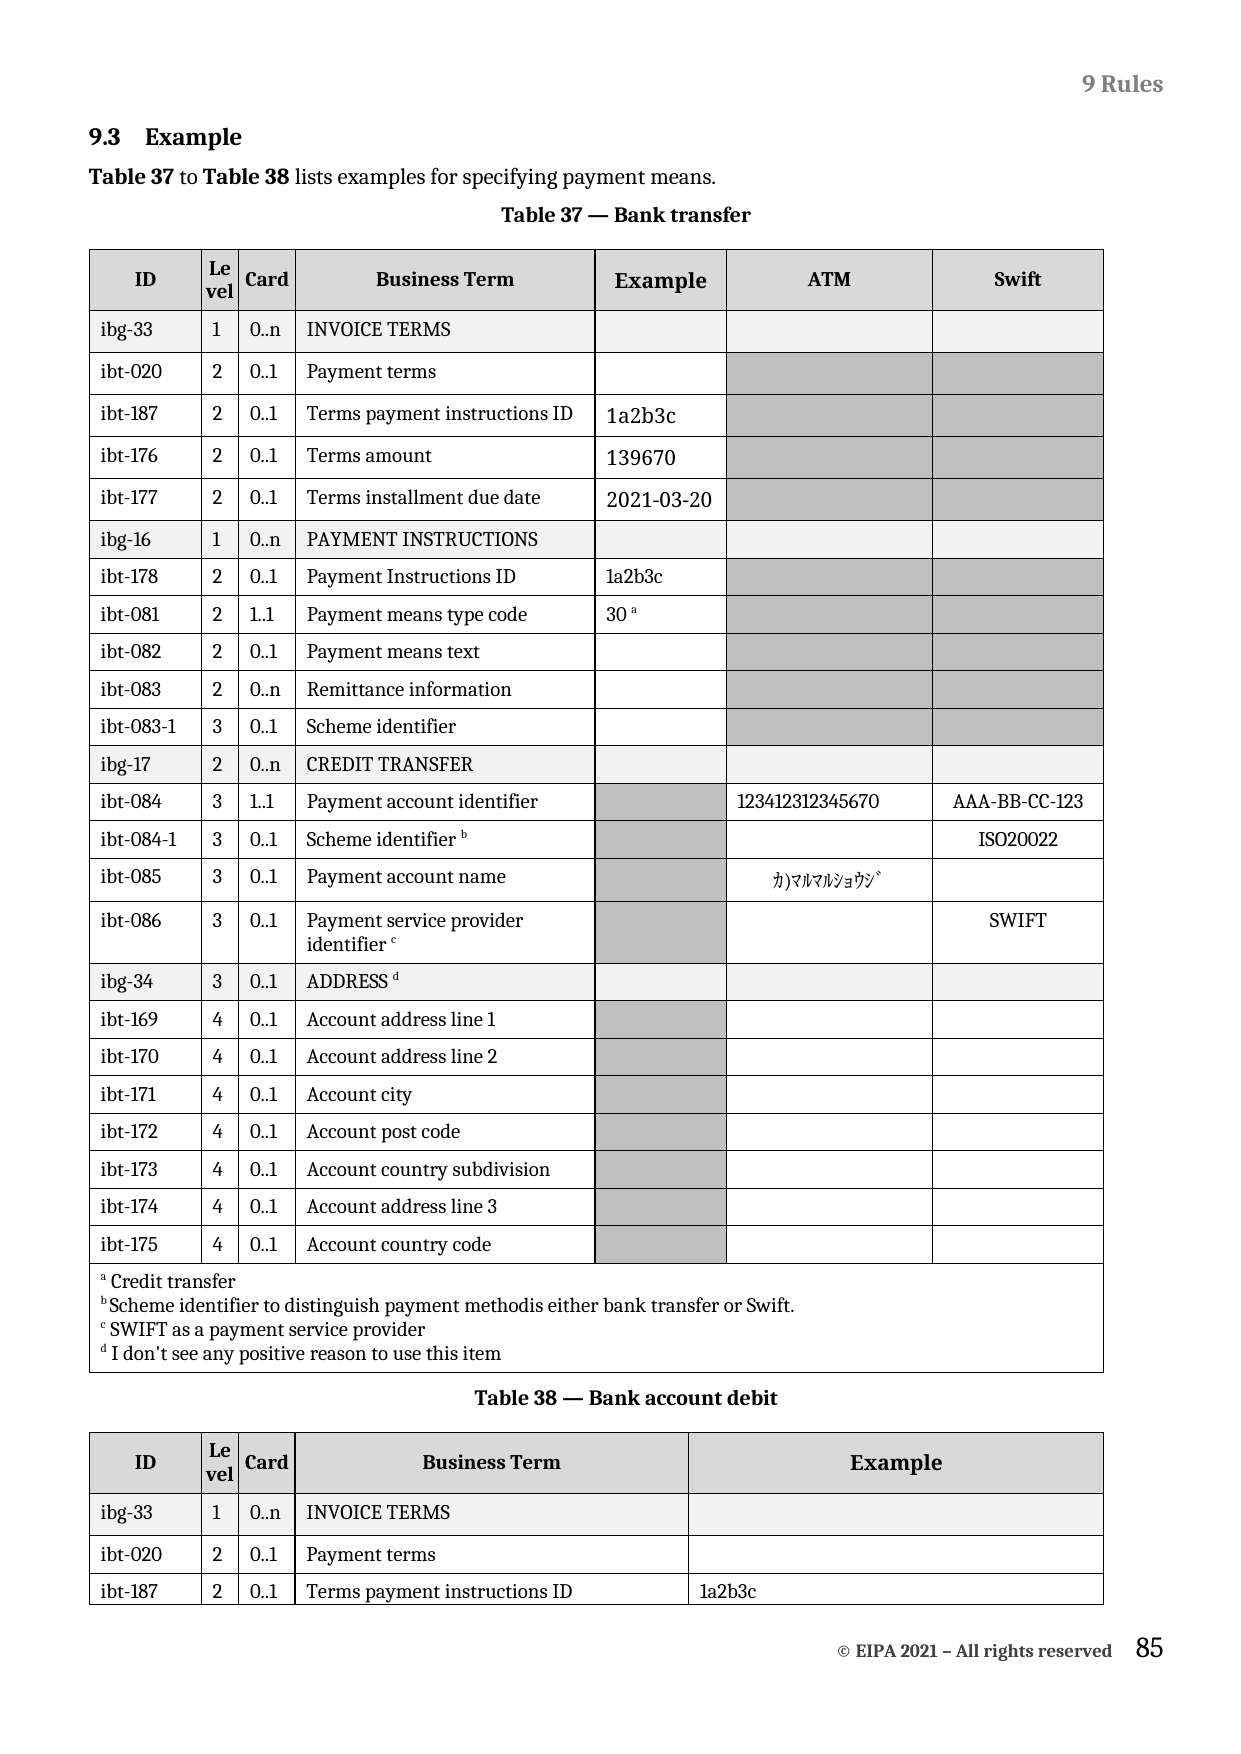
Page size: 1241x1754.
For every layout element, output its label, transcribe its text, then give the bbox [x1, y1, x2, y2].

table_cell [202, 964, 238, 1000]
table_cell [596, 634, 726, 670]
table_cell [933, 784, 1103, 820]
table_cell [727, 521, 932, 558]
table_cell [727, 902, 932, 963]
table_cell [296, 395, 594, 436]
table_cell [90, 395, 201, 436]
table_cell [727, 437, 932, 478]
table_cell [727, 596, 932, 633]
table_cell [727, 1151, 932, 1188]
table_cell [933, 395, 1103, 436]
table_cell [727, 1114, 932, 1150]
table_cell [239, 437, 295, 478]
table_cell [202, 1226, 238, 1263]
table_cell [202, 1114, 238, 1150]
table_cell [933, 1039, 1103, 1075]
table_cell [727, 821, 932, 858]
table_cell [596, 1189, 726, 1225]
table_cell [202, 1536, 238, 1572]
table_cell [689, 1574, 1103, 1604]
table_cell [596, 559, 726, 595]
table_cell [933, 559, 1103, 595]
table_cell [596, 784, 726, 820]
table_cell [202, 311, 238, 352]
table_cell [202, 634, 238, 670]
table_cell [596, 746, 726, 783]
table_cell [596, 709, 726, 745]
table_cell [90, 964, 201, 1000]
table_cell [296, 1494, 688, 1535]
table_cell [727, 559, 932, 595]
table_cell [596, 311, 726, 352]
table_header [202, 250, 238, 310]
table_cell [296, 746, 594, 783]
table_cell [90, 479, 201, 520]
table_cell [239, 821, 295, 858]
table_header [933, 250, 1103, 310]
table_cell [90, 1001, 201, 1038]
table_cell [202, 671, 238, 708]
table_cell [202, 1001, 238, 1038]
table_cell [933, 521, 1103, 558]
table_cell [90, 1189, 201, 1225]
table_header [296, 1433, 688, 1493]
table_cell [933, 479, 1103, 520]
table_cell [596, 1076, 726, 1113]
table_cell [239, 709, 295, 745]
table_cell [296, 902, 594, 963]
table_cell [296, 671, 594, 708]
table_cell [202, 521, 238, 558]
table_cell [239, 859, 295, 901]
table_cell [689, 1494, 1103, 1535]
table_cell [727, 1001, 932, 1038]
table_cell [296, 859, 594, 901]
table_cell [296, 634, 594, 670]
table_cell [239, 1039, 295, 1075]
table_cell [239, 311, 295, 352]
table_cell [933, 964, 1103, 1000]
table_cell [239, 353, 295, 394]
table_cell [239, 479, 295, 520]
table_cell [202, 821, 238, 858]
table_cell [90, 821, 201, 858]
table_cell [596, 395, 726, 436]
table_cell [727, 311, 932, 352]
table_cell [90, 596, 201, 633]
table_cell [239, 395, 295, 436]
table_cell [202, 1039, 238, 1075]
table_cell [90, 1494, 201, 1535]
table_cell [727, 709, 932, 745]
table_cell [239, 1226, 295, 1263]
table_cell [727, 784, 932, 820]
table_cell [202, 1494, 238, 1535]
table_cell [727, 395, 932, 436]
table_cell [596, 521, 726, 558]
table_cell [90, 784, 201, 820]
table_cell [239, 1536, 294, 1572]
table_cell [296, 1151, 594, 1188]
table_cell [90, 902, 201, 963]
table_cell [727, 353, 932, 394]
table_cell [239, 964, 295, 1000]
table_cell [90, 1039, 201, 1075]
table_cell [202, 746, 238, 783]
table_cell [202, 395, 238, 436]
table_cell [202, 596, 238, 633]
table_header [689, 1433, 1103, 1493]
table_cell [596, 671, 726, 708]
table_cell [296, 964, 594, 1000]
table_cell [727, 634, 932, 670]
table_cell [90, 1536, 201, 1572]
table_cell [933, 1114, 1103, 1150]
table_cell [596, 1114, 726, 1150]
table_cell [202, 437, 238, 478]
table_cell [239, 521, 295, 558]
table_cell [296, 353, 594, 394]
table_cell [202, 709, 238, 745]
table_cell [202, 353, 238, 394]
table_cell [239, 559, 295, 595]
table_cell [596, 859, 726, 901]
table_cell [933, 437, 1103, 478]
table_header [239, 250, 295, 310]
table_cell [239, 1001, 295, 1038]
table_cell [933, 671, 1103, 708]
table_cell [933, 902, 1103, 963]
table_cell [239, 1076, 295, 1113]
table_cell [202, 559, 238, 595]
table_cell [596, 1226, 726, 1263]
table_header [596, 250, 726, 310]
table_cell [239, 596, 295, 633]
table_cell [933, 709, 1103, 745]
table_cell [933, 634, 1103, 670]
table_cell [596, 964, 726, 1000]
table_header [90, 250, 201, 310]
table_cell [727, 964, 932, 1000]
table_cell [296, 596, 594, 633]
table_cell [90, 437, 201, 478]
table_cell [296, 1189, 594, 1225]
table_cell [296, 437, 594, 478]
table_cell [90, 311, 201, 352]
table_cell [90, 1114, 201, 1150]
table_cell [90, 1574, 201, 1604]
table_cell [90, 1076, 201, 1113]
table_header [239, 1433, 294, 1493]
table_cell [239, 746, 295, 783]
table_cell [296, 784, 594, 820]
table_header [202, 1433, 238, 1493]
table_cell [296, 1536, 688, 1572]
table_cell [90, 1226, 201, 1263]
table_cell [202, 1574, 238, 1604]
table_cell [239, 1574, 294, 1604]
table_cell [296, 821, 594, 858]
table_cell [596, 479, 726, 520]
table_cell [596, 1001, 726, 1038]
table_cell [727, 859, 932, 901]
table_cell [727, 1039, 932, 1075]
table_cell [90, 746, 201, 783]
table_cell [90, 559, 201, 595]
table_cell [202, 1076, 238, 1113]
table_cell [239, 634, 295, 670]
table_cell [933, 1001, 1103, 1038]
subtitle Example [89, 123, 1163, 151]
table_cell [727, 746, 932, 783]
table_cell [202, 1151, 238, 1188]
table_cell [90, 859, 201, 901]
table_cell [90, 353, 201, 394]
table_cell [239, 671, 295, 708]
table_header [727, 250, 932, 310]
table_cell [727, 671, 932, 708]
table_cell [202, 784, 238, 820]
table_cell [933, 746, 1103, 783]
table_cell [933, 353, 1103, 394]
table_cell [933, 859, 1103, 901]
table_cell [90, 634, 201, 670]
text Table 37 to Table 38 lists examples for specifying payment means. [89, 164, 1163, 190]
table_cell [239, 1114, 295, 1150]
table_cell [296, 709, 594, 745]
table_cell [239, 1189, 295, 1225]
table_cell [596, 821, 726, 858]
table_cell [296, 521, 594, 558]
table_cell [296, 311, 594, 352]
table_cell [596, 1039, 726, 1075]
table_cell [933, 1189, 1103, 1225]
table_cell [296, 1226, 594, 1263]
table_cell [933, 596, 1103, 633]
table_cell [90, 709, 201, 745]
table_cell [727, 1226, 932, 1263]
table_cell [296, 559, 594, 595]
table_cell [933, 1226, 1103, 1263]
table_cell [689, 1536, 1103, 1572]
text Table 37 — Bank transfer [89, 203, 1163, 228]
text Table 38 — Bank account debit [89, 1386, 1163, 1411]
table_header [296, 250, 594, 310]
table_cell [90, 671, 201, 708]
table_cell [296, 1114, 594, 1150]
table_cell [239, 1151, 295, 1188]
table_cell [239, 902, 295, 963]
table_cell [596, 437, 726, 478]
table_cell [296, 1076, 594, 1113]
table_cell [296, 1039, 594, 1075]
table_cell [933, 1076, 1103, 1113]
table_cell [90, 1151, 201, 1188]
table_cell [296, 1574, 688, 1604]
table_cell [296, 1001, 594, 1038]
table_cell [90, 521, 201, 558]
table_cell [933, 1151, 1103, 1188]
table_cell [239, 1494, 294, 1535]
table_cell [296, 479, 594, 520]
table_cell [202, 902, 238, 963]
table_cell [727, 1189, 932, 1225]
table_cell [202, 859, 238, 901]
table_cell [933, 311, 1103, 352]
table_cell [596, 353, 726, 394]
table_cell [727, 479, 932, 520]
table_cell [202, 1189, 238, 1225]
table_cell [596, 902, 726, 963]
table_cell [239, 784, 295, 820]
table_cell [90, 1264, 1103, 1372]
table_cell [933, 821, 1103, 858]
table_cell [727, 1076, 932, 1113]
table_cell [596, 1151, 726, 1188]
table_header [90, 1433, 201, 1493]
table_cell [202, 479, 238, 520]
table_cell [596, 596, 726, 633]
